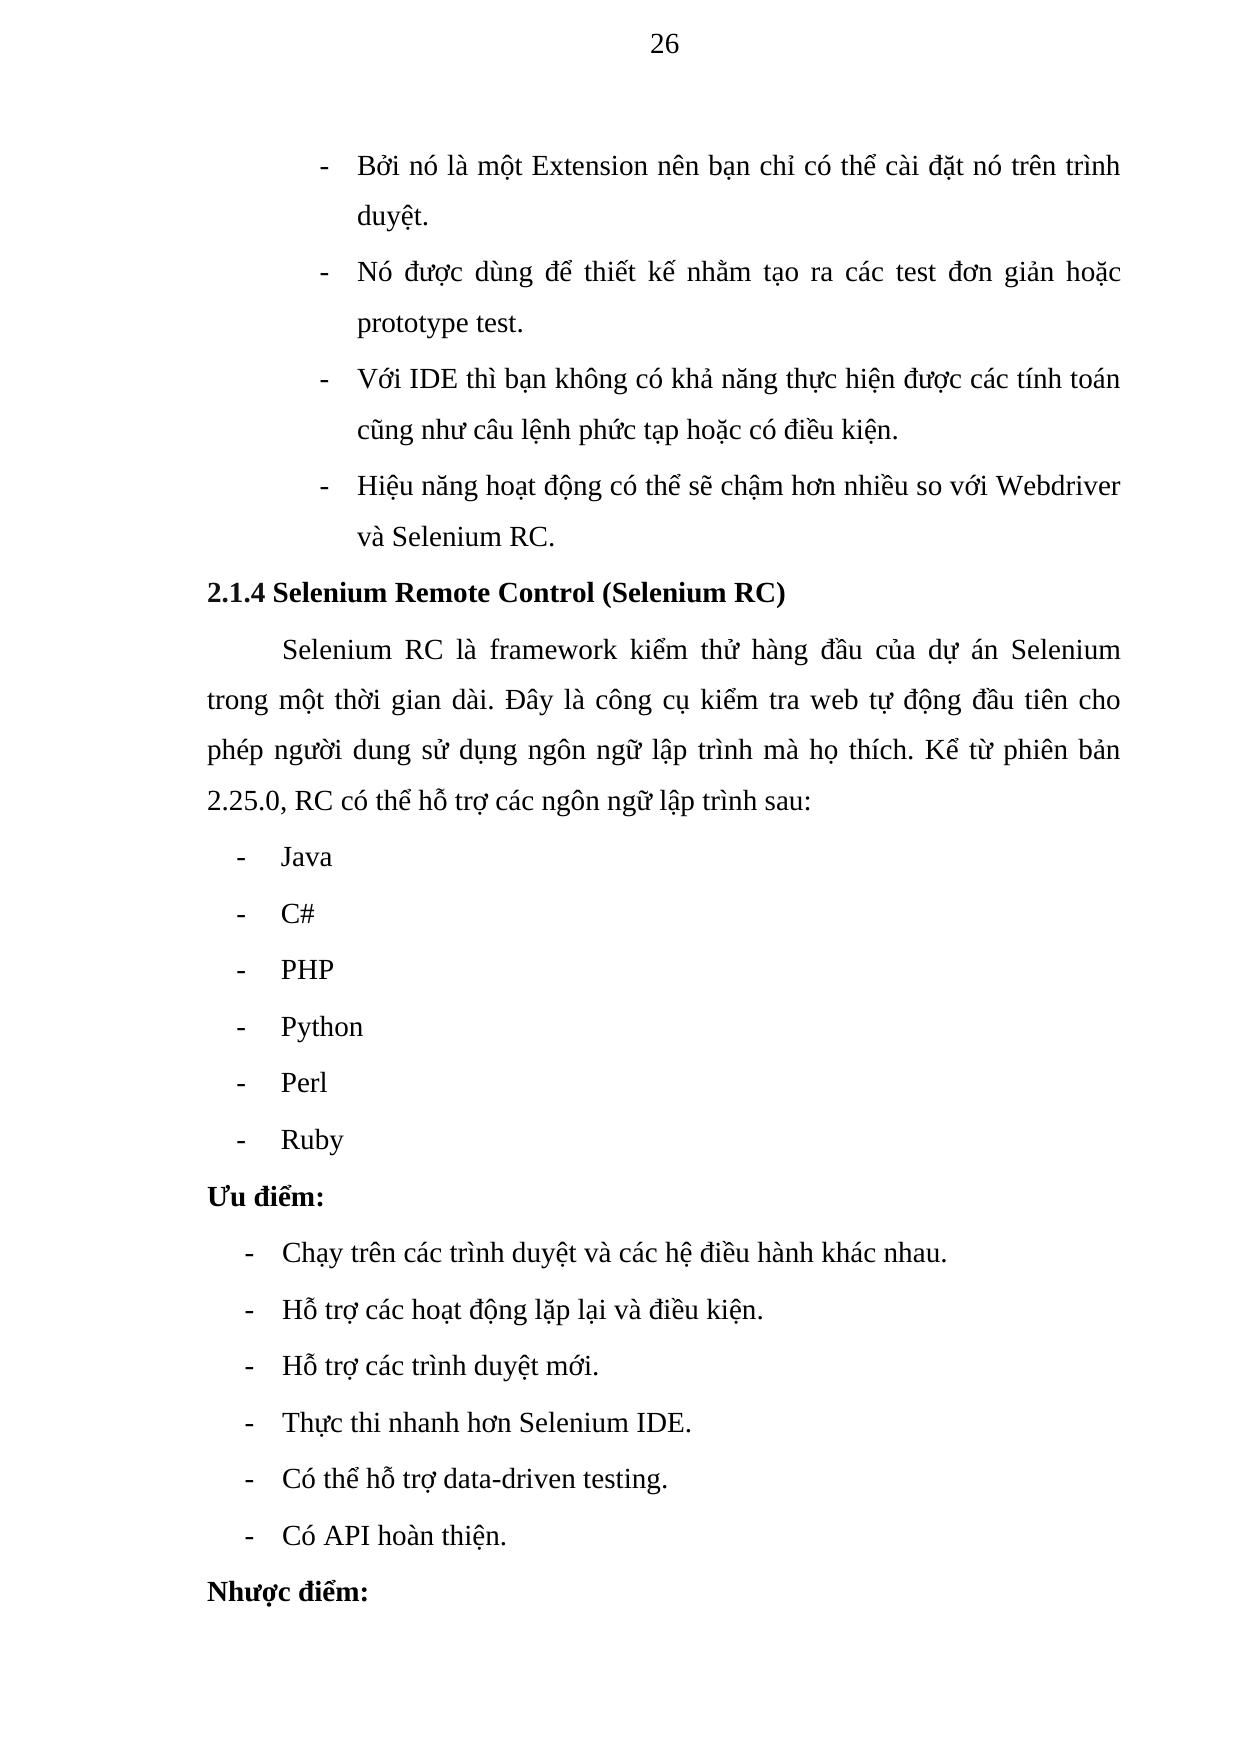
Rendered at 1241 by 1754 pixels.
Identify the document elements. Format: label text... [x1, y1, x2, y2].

subtitle 2.1.4 Selenium Remote Control (Selenium RC) [207, 575, 1122, 609]
list Với IDE thì bạn không có khả năng thực hiện được các tính toán cũng như câu lệnh phức tạp hoặc có điều kiện. [319, 361, 1122, 445]
list Thực thi nhanh hơn Selenium IDE. [244, 1405, 1122, 1438]
list Có thể hỗ trợ data-driven testing. [244, 1461, 1122, 1495]
list Hỗ trợ các trình duyệt mới. [244, 1348, 1122, 1382]
list Hỗ trợ các hoạt động lặp lại và điều kiện. [244, 1292, 1122, 1325]
list C# [236, 896, 1122, 929]
list Bởi nó là một Extension nên bạn chỉ có thể cài đặt nó trên trình duyệt. [319, 148, 1122, 232]
list Perl [236, 1066, 1122, 1099]
list PHP [236, 952, 1122, 986]
list Hiệu năng hoạt động có thể sẽ chậm hơn nhiều so với Webdriver và Selenium RC. [319, 468, 1122, 552]
list Có API hoàn thiện. [244, 1518, 1122, 1552]
text Nhược điểm: [207, 1574, 1122, 1608]
list Nó được dùng để thiết kế nhằm tạo ra các test đơn giản hoặc prototype test. [319, 254, 1122, 338]
text Selenium RC là framework kiểm thử hàng đầu của dự án Selenium trong một thời gian dài. Đây là công cụ kiểm tra web tự động đầu tiên cho phép người dung sử dụng ngôn ngữ lập trình mà họ thích. Kể từ phiên bản 2.25.0, RC có thể hỗ trợ các ngôn ngữ lập trình sau: [207, 632, 1122, 816]
list Ruby [236, 1122, 1122, 1156]
list Chạy trên các trình duyệt và các hệ điều hành khác nhau. [244, 1235, 1122, 1269]
list Python [236, 1009, 1122, 1042]
text Ưu điểm: [207, 1179, 1122, 1212]
list Java [236, 839, 1122, 873]
